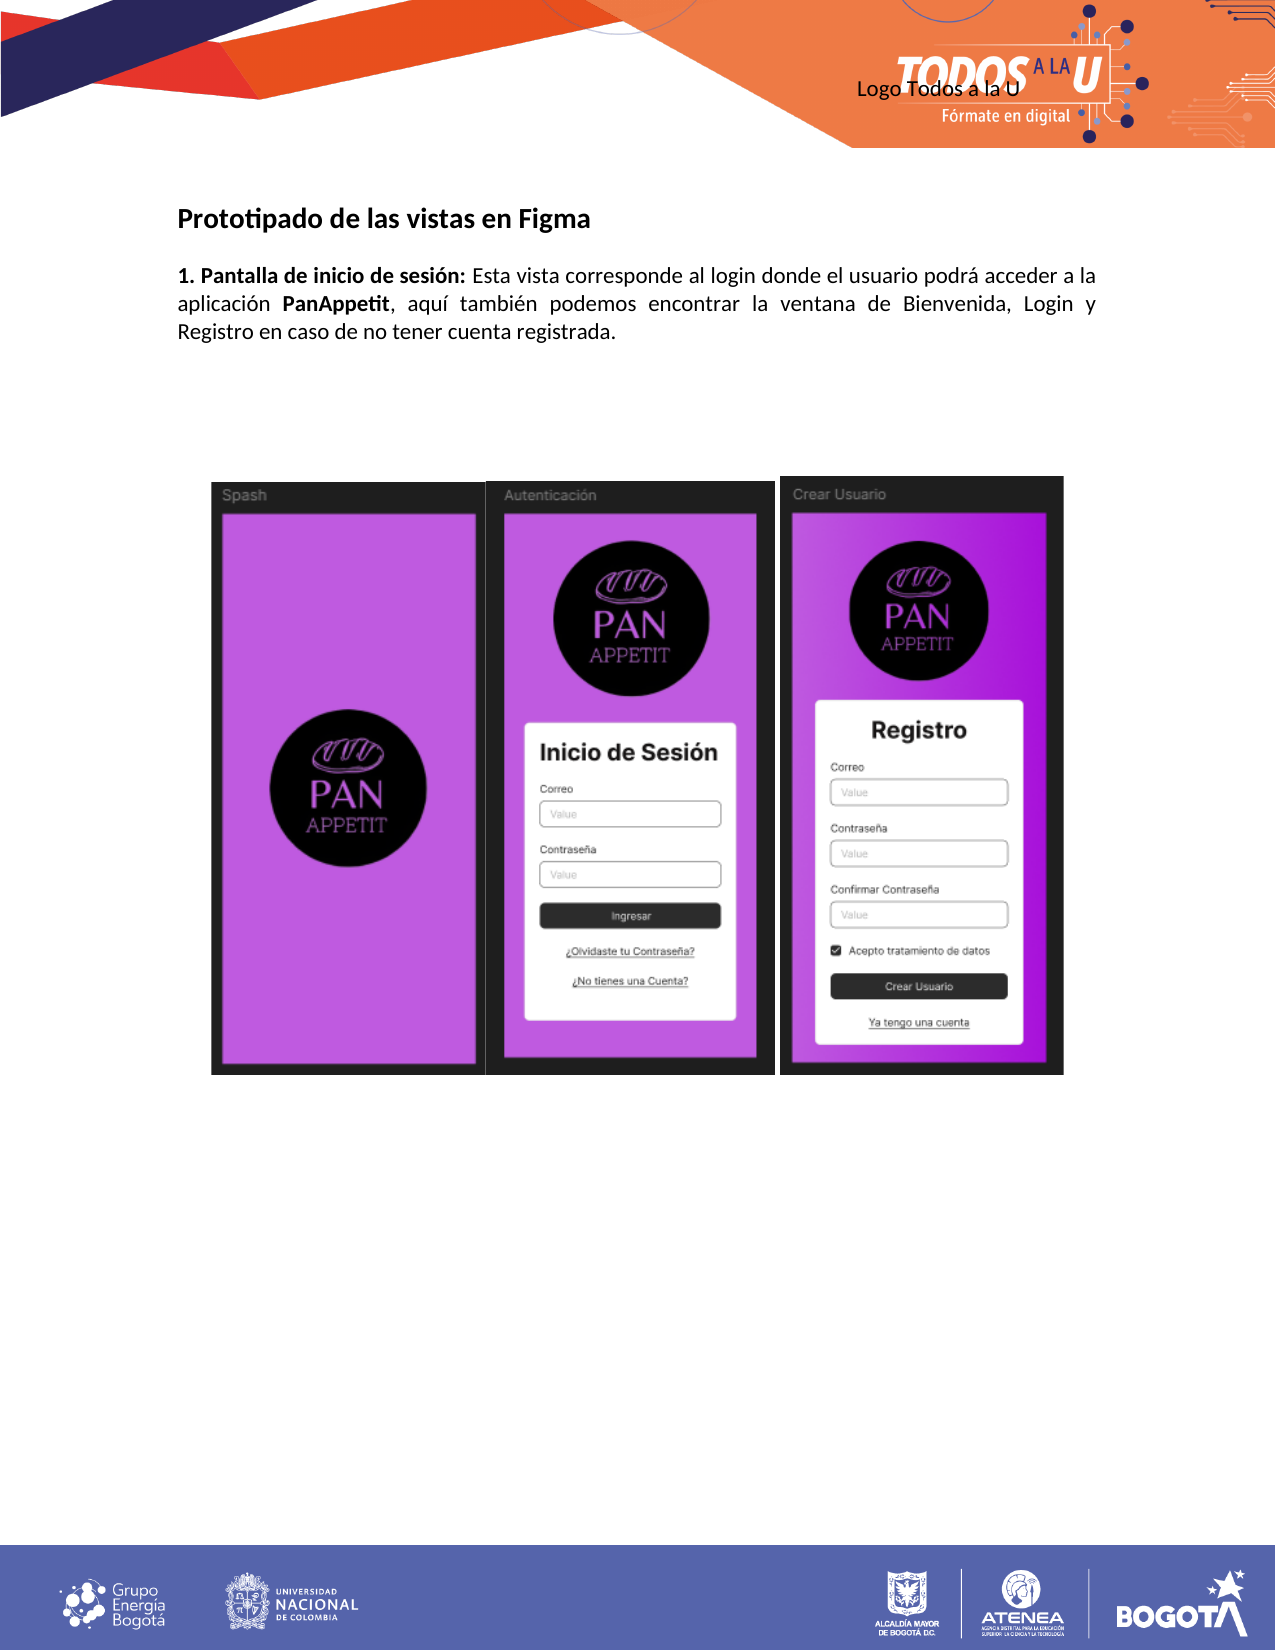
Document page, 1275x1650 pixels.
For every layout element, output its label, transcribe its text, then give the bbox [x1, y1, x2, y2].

picture [0, 1545, 1275, 1650]
picture [0, 0, 1275, 148]
text 1. Pantalla de inicio de sesión: Esta vista corresponde al login donde el usuario podrá acceder a la aplicación PanAppetit, aquí también podemos encontrar la ventana de Bienvenida, Login y Registro en caso de no tener cuenta registrada. [177, 261, 1098, 345]
picture [780, 476, 1064, 1075]
picture [211, 481, 775, 1075]
subtitle Prototipado de las vistas en Figma [177, 201, 1098, 236]
